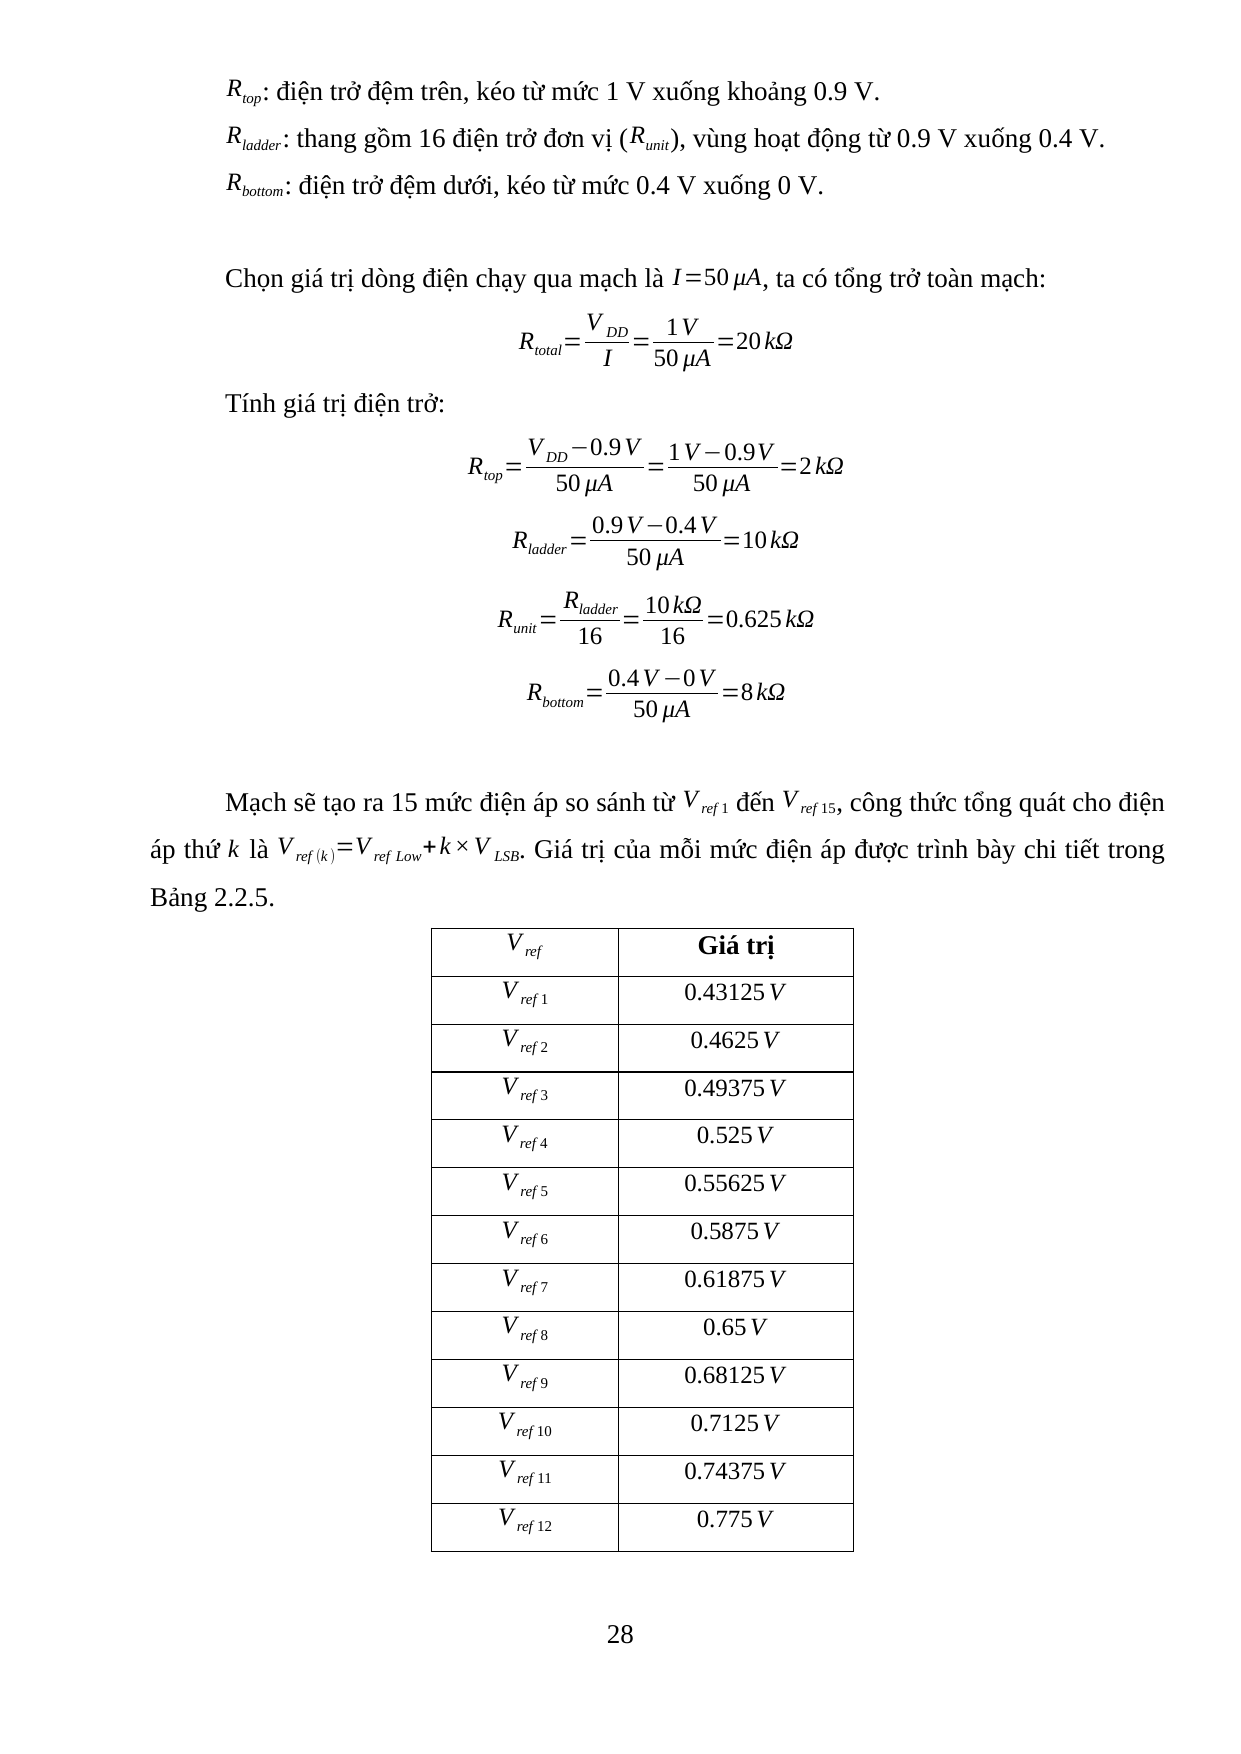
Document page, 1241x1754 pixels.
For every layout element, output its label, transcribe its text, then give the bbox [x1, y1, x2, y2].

table_cell [619, 1264, 853, 1311]
table_cell [432, 1312, 618, 1359]
text Mạch sẽ tạo ra 15 mức điện áp so sánh từ đến , công thức tổng quát cho điện áp thứ là . Giá trị của mỗi mức điện áp được trình bày chi tiết trong Bảng 2.2.5. [150, 786, 1165, 912]
table_cell [432, 977, 618, 1023]
table_cell [432, 1456, 618, 1503]
table_header [432, 929, 618, 976]
table_cell [619, 1168, 853, 1215]
table_cell [432, 1168, 618, 1215]
table_cell [432, 1216, 618, 1263]
table_cell [619, 1312, 853, 1359]
text : điện trở đệm trên, kéo từ mức 1 V xuống khoảng 0.9 V. [150, 75, 1165, 106]
table_cell [619, 1456, 853, 1503]
table_cell [619, 1216, 853, 1263]
table_cell [619, 1360, 853, 1407]
text : thang gồm 16 điện trở đơn vị (), vùng hoạt động từ 0.9 V xuống 0.4 V. [150, 122, 1165, 153]
table_cell [619, 1073, 853, 1119]
table_cell [619, 977, 853, 1023]
table_header Giá trị [619, 929, 853, 976]
table_cell [432, 1360, 618, 1407]
table_cell [619, 1504, 853, 1551]
table_cell [619, 1120, 853, 1167]
text Chọn giá trị dòng điện chạy qua mạch là , ta có tổng trở toàn mạch: [150, 262, 1165, 293]
table_cell [432, 1120, 618, 1167]
table_cell [432, 1504, 618, 1551]
table_cell [432, 1073, 618, 1119]
table_cell [619, 1408, 853, 1455]
text Tính giá trị điện trở: [150, 387, 1165, 418]
table_cell [432, 1264, 618, 1311]
table_cell [619, 1025, 853, 1071]
table_cell [432, 1408, 618, 1455]
table_cell [432, 1025, 618, 1071]
text : điện trở đệm dưới, kéo từ mức 0.4 V xuống 0 V. [150, 169, 1165, 200]
